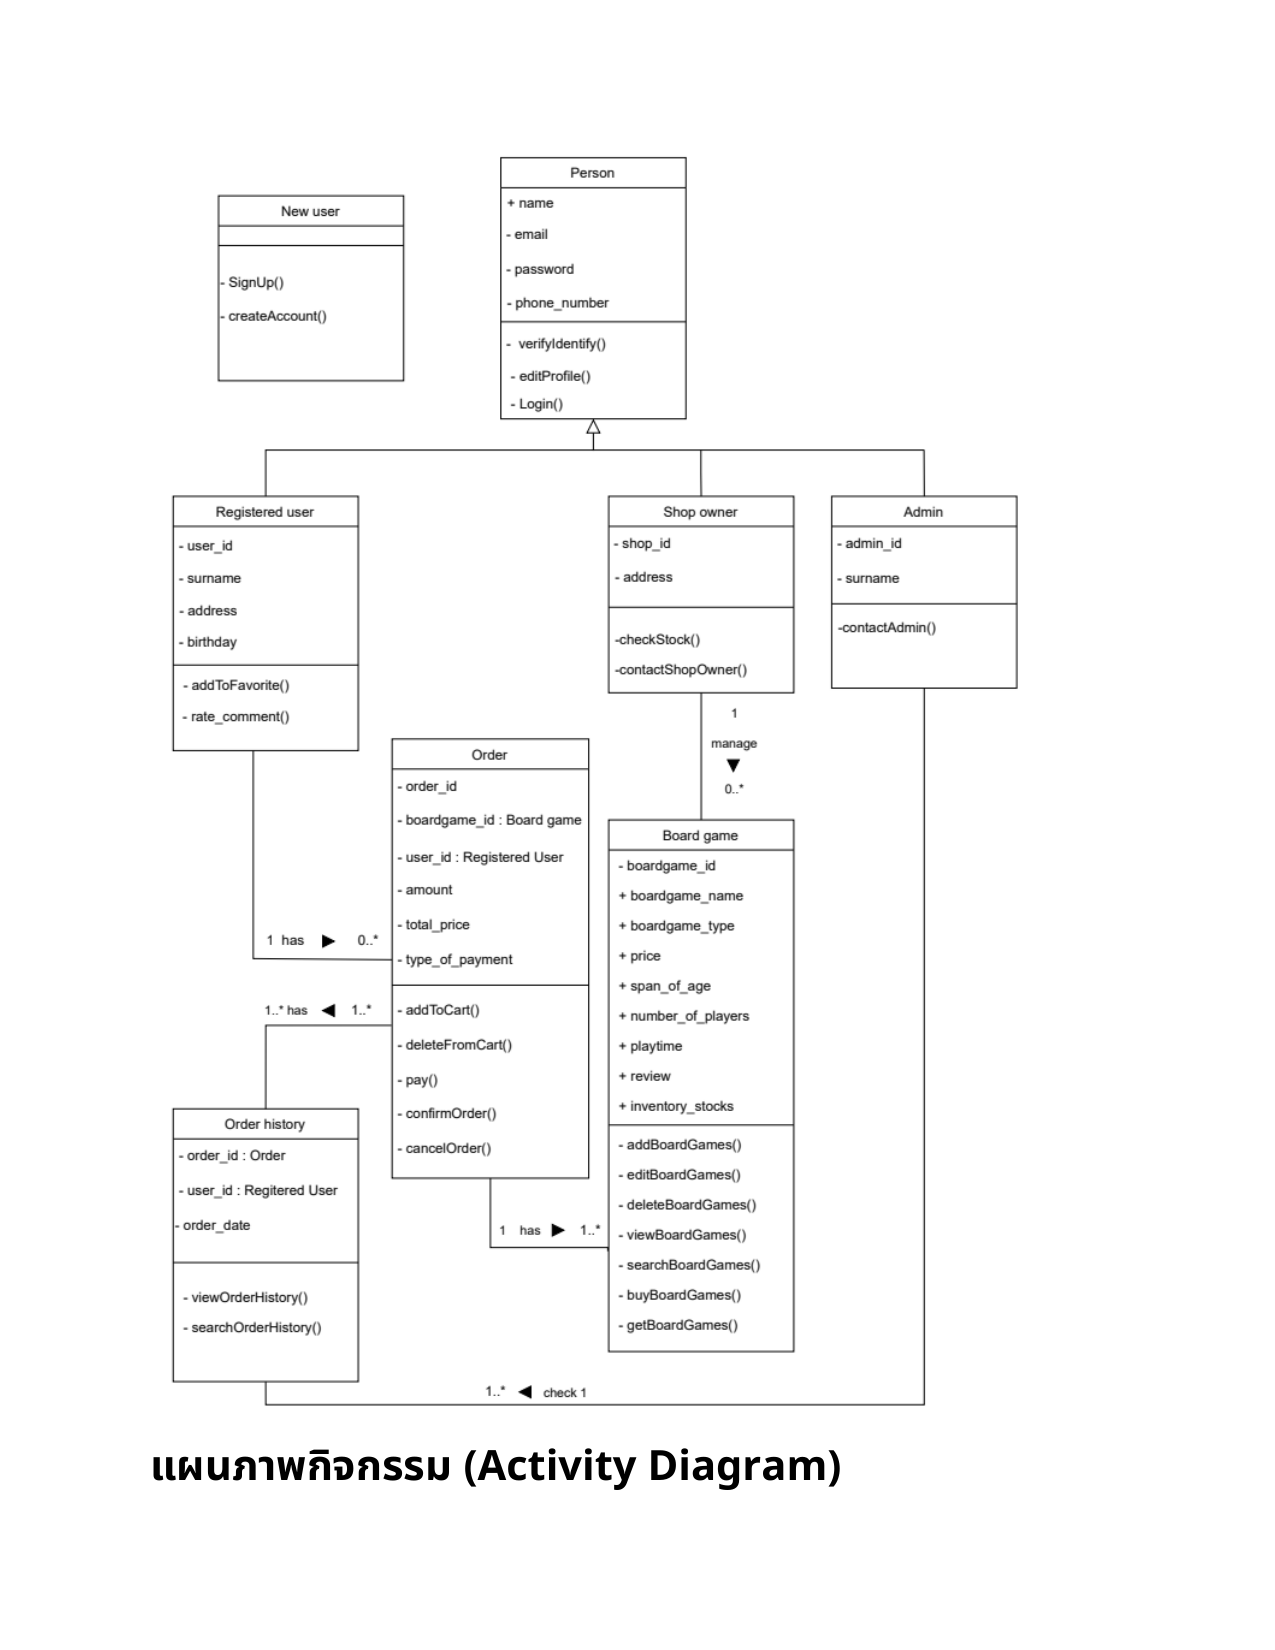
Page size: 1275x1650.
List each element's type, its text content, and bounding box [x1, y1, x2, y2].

text แผนภาพกิจกรรม (Activity Diagram) [150, 1436, 1125, 1499]
